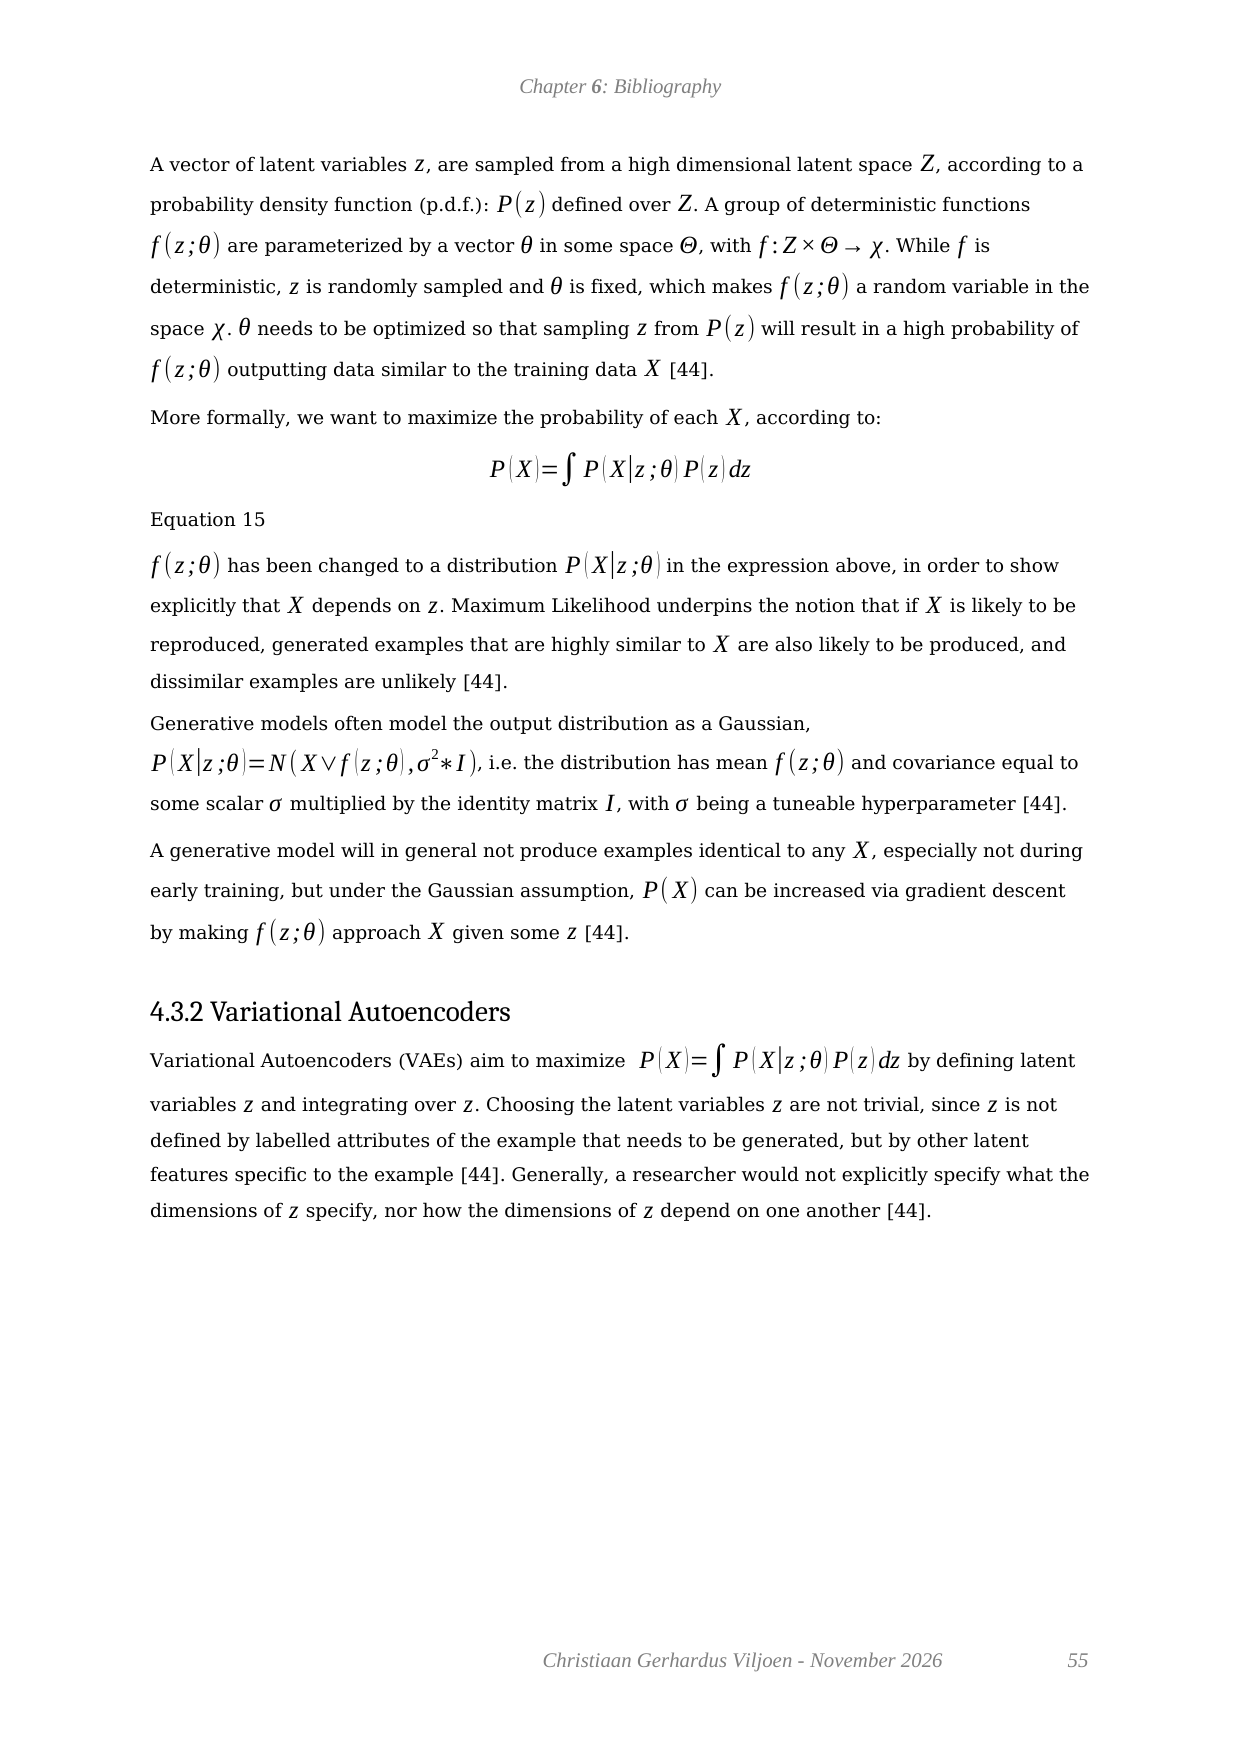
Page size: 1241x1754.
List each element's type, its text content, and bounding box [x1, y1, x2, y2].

text More formally, we want to maximize the probability of each , according to: [150, 403, 1090, 431]
text Equation 15 [150, 508, 1090, 530]
subtitle Variational Autoencoders [150, 996, 1090, 1029]
text A vector of latent variables , are sampled from a high dimensional latent space , according to a probability density function (p.d.f.): defined over . A group of deterministic functions are parameterized by a vector in some space , with . While is deterministic, is randomly sampled and is fixed, which makes a random variable in the space . needs to be optimized so that sampling from will result in a high probability of outputting data similar to the training data . [150, 150, 1090, 384]
text Generative models often model the output distribution as a Gaussian, , i.e. the distribution has mean and covariance equal to some scalar multiplied by the identity matrix , with being a tuneable hyperparameter . [150, 712, 1090, 817]
text A generative model will in general not produce examples identical to any , especially not during early training, but under the Gaussian assumption, can be increased via gradient descent by making approach given some . [150, 837, 1090, 947]
text has been changed to a distribution in the expression above, in order to show explicitly that depends on . Maximum Likelihood underpins the notion that if is likely to be reproduced, generated examples that are highly similar to are also likely to be produced, and dissimilar examples are unlikely . [150, 550, 1090, 692]
text Variational Autoencoders (VAEs) aim to maximize by defining latent variables and integrating over . Choosing the latent variables are not trivial, since is not defined by labelled attributes of the example that needs to be generated, but by other latent features specific to the example . Generally, a researcher would not explicitly specify what the dimensions of specify, nor how the dimensions of depend on one another . [150, 1042, 1090, 1224]
